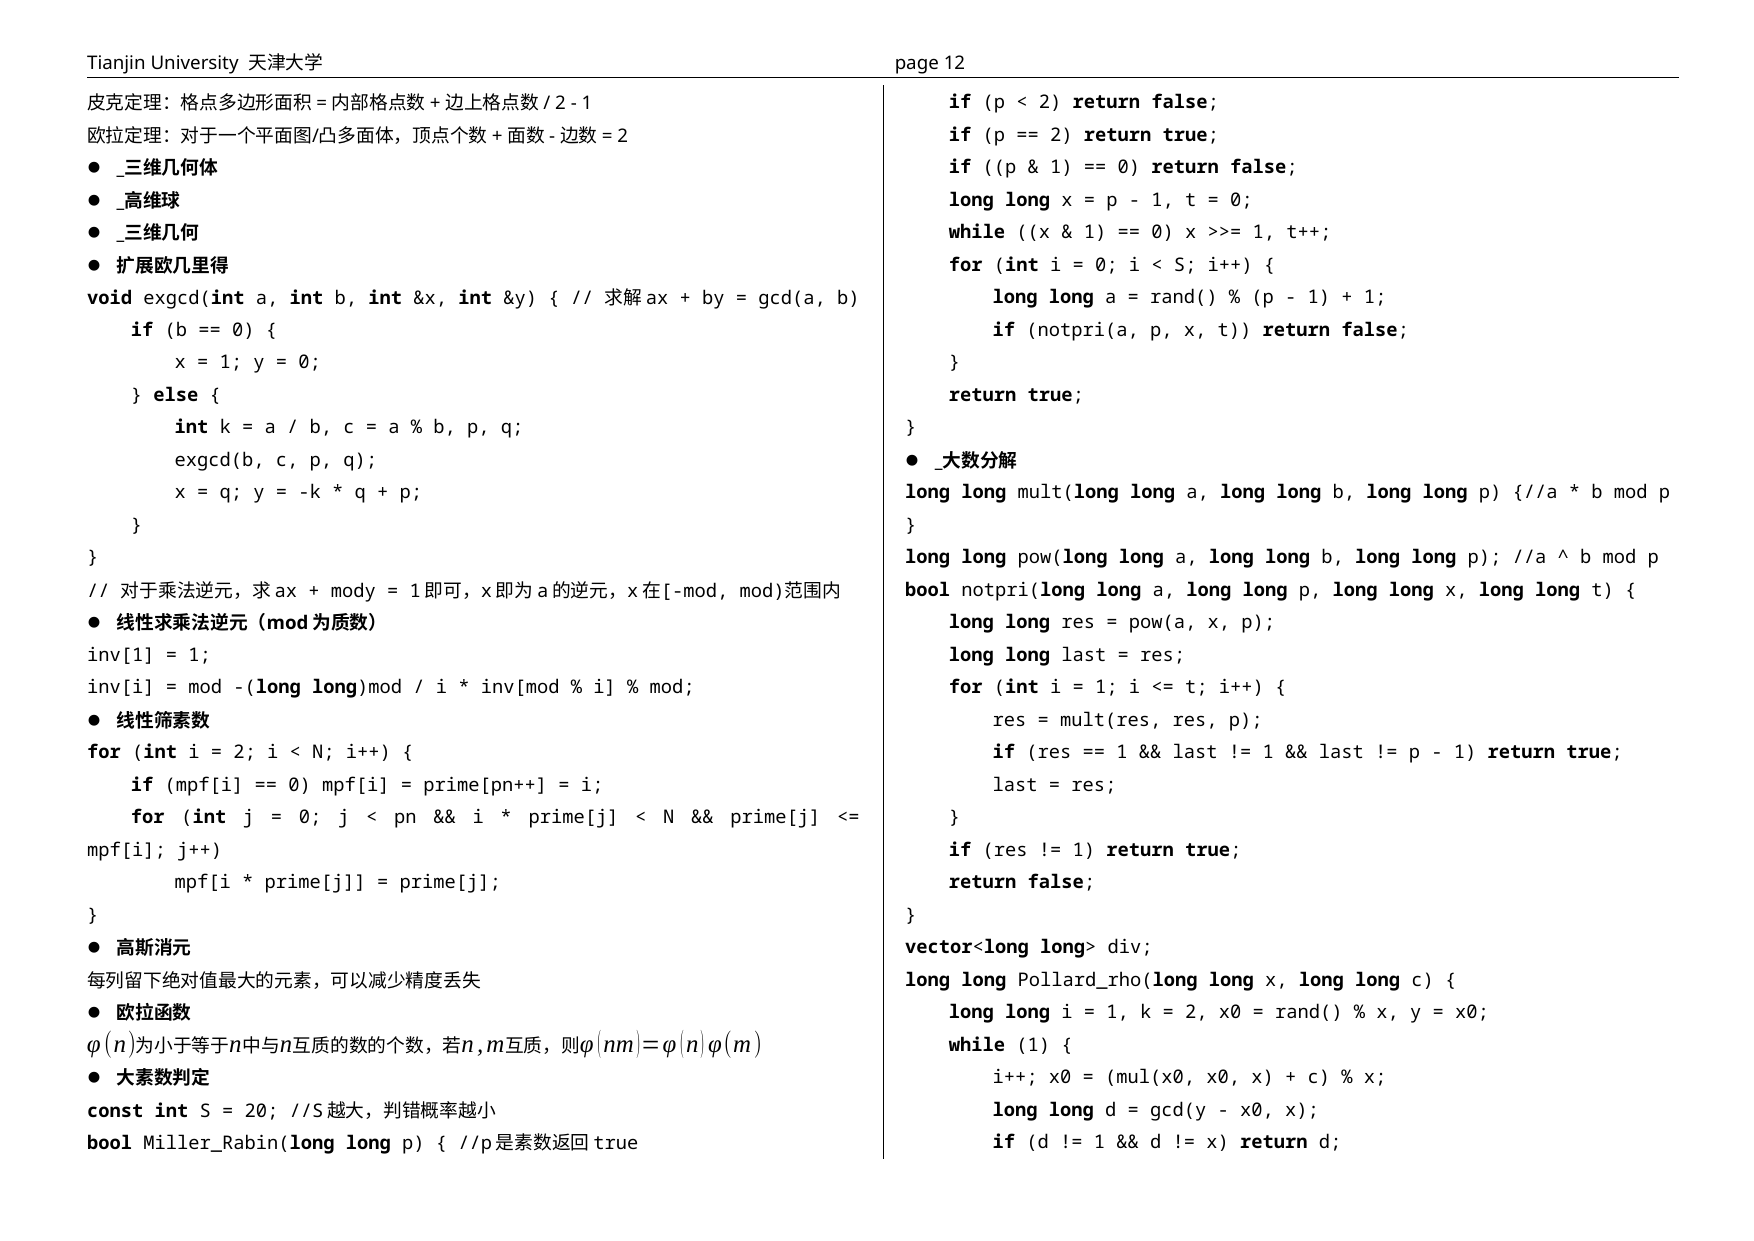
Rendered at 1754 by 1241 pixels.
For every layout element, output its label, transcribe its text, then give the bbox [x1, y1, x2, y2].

text x = q; y = -k * q + p; [87, 475, 861, 508]
text if (b == 0) { [87, 313, 861, 345]
text i++; x0 = (mul(x0, x0, x) + c) % x; [905, 1060, 1679, 1093]
text if (res == 1 && last != 1 && last != p - 1) return true; [905, 735, 1679, 768]
text bool Miller_Rabin(long long p) { //p是素数返回true [87, 1125, 861, 1158]
text 每列留下绝对值最大的元素，可以减少精度丢失 [87, 963, 861, 995]
text long long d = gcd(y - x0, x); [905, 1093, 1679, 1125]
text int k = a / b, c = a % b, p, q; [87, 410, 861, 443]
text return true; [905, 378, 1679, 410]
text inv[i] = mod -(long long)mod / i * inv[mod % i] % mod; [87, 670, 861, 703]
text if (res != 1) return true; [905, 833, 1679, 865]
text if (notpri(a, p, x, t)) return false; [905, 313, 1679, 345]
subtitle 欧拉函数 [87, 995, 861, 1028]
text void exgcd(int a, int b, int &x, int &y) { // 求解ax + by = gcd(a, b) [87, 280, 861, 313]
text x = 1; y = 0; [87, 345, 861, 378]
text long long mult(long long a, long long b, long long p) {//a * b mod p [905, 475, 1679, 508]
text } [905, 508, 1679, 540]
text for (int i = 2; i < N; i++) { [87, 735, 861, 768]
text long long res = pow(a, x, p); [905, 605, 1679, 638]
text } else { [87, 378, 861, 410]
text const int S = 20; //S越大，判错概率越小 [87, 1093, 861, 1125]
text bool notpri(long long a, long long p, long long x, long long t) { [905, 573, 1679, 605]
text long long x = p - 1, t = 0; [905, 183, 1679, 215]
text 欧拉定理：对于一个平面图/凸多面体，顶点个数 + 面数 - 边数 = 2 [87, 118, 861, 150]
text res = mult(res, res, p); [905, 703, 1679, 735]
text for (int i = 1; i <= t; i++) { [905, 670, 1679, 703]
subtitle _高维球 [87, 183, 861, 215]
text } [905, 800, 1679, 833]
text while ((x & 1) == 0) x >>= 1, t++; [905, 215, 1679, 248]
text long long a = rand() % (p - 1) + 1; [905, 280, 1679, 313]
text long long last = res; [905, 638, 1679, 670]
subtitle 扩展欧几里得 [87, 248, 861, 280]
text mpf[i * prime[j]] = prime[j]; [87, 865, 861, 898]
subtitle _三维几何 [87, 215, 861, 248]
text } [87, 508, 861, 540]
subtitle _三维几何体 [87, 150, 861, 183]
text long long Pollard_rho(long long x, long long c) { [905, 963, 1679, 995]
text if ((p & 1) == 0) return false; [905, 150, 1679, 183]
text 为小于等于中与互质的数的个数，若互质，则 [87, 1028, 861, 1060]
text inv[1] = 1; [87, 638, 861, 670]
text } [905, 345, 1679, 378]
text return false; [905, 865, 1679, 898]
subtitle _大数分解 [905, 443, 1679, 475]
text if (p < 2) return false; [905, 85, 1679, 118]
text } [905, 410, 1679, 443]
subtitle 高斯消元 [87, 930, 861, 963]
text last = res; [905, 768, 1679, 800]
text if (p == 2) return true; [905, 118, 1679, 150]
text 皮克定理：格点多边形面积 = 内部格点数 + 边上格点数 / 2 - 1 [87, 85, 861, 118]
text for (int i = 0; i < S; i++) { [905, 248, 1679, 280]
subtitle 线性求乘法逆元（mod为质数） [87, 605, 861, 638]
subtitle 大素数判定 [87, 1060, 861, 1093]
text long long pow(long long a, long long b, long long p); //a ^ b mod p [905, 540, 1679, 573]
subtitle 线性筛素数 [87, 703, 861, 735]
text long long i = 1, k = 2, x0 = rand() % x, y = x0; [905, 995, 1679, 1028]
text } [905, 898, 1679, 930]
text } [87, 898, 861, 930]
text if (d != 1 && d != x) return d; [905, 1125, 1679, 1158]
text vector<long long> div; [905, 930, 1679, 963]
text // 对于乘法逆元，求ax + mody = 1即可，x即为a的逆元，x在[-mod, mod)范围内 [87, 573, 861, 605]
text exgcd(b, c, p, q); [87, 443, 861, 475]
text while (1) { [905, 1028, 1679, 1060]
text for (int j = 0; j < pn && i * prime[j] < N && prime[j] <= mpf[i]; j++) [87, 800, 861, 865]
text if (mpf[i] == 0) mpf[i] = prime[pn++] = i; [87, 768, 861, 800]
text } [87, 540, 861, 573]
